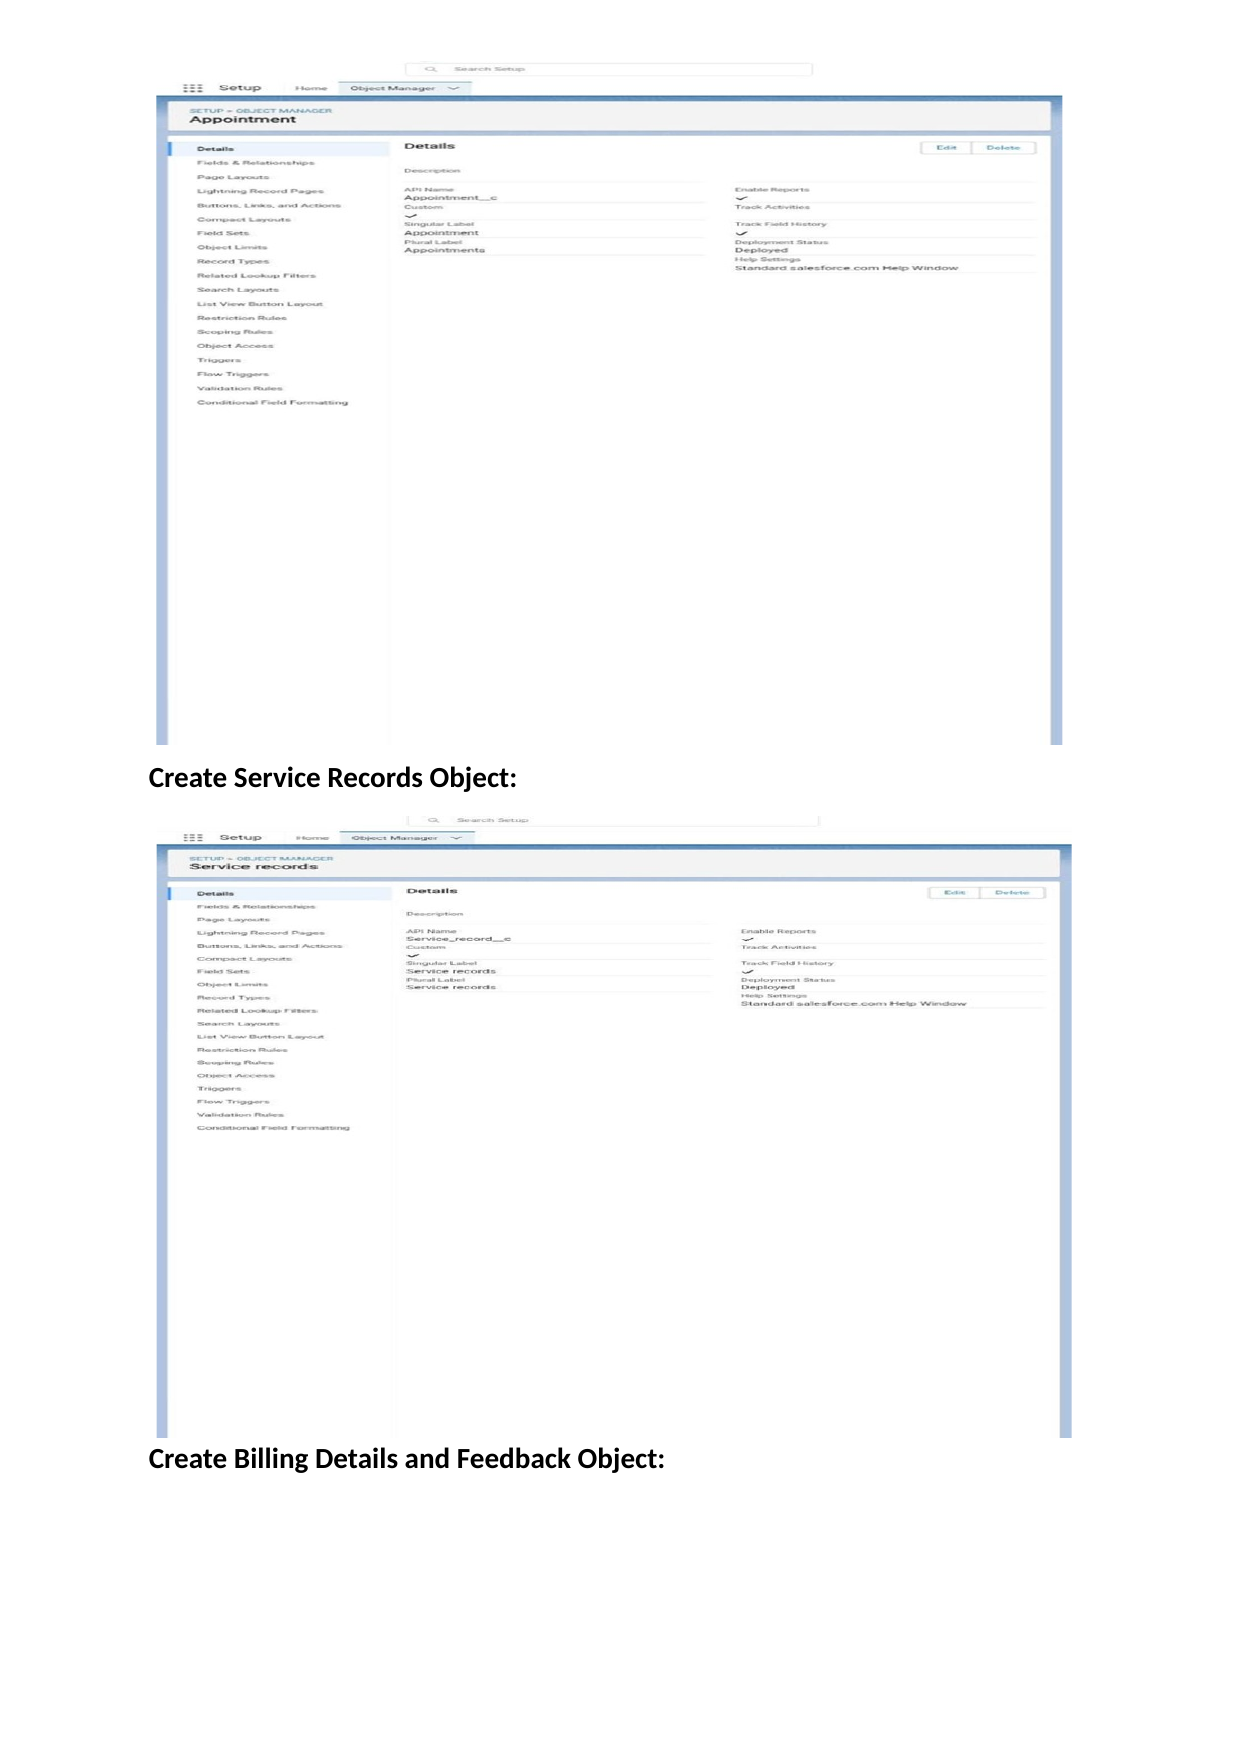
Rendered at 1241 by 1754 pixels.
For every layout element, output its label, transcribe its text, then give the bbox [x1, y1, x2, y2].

picture [156, 61, 1063, 745]
text Create Billing Details and Feedback Object: [148, 1440, 1103, 1476]
picture [156, 816, 1072, 1438]
text Create Service Records Object: [148, 759, 1103, 794]
